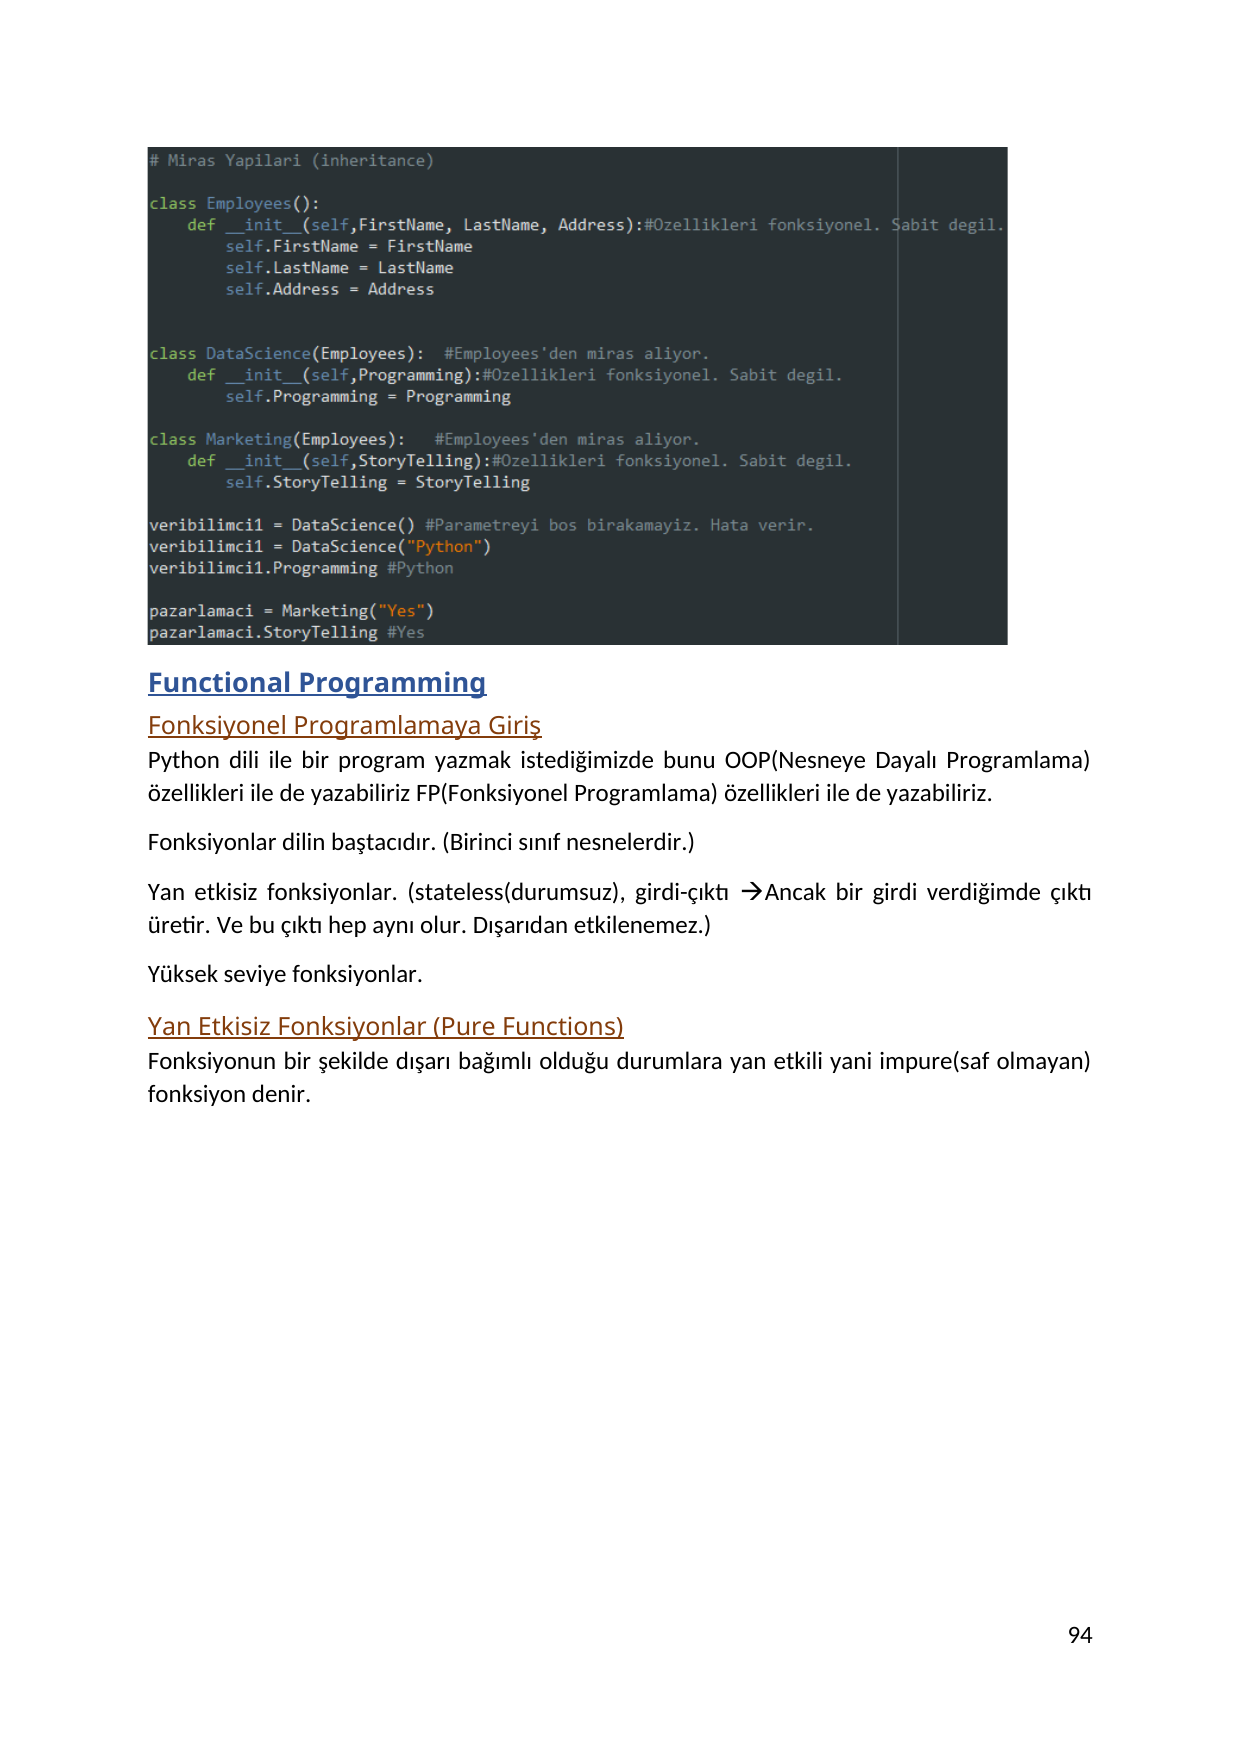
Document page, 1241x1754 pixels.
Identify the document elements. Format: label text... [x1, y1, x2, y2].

text Fonksiyonlar dilin baştacıdır. (Birinci sınıf nesnelerdir.) [148, 827, 1092, 857]
text Fonksiyonun bir şekilde dışarı bağımlı olduğu durumlara yan etkili yani impure(saf olmayan) fonksiyon denir. [148, 1045, 1092, 1108]
text Yüksek seviye fonksiyonlar. [148, 959, 1092, 989]
subtitle Functional Programming [148, 663, 1092, 700]
text Python dili ile bir program yazmak istediğimizde bunu OOP(Nesneye Dayalı Programlama) özellikleri ile de yazabiliriz FP(Fonksiyonel Programlama) özellikleri ile de yazabiliriz. [148, 744, 1092, 807]
text Yan etkisiz fonksiyonlar. (stateless(durumsuz), girdi-çıktı Ancak bir girdi verdiğimde çıktı üretir. Ve bu çıktı hep aynı olur. Dışarıdan etkilenemez.) [148, 876, 1092, 939]
picture [147, 147, 1008, 645]
subtitle Yan Etkisiz Fonksiyonlar (Pure Functions) [148, 1008, 1092, 1042]
subtitle Fonksiyonel Programlamaya Giriş [148, 707, 1092, 741]
